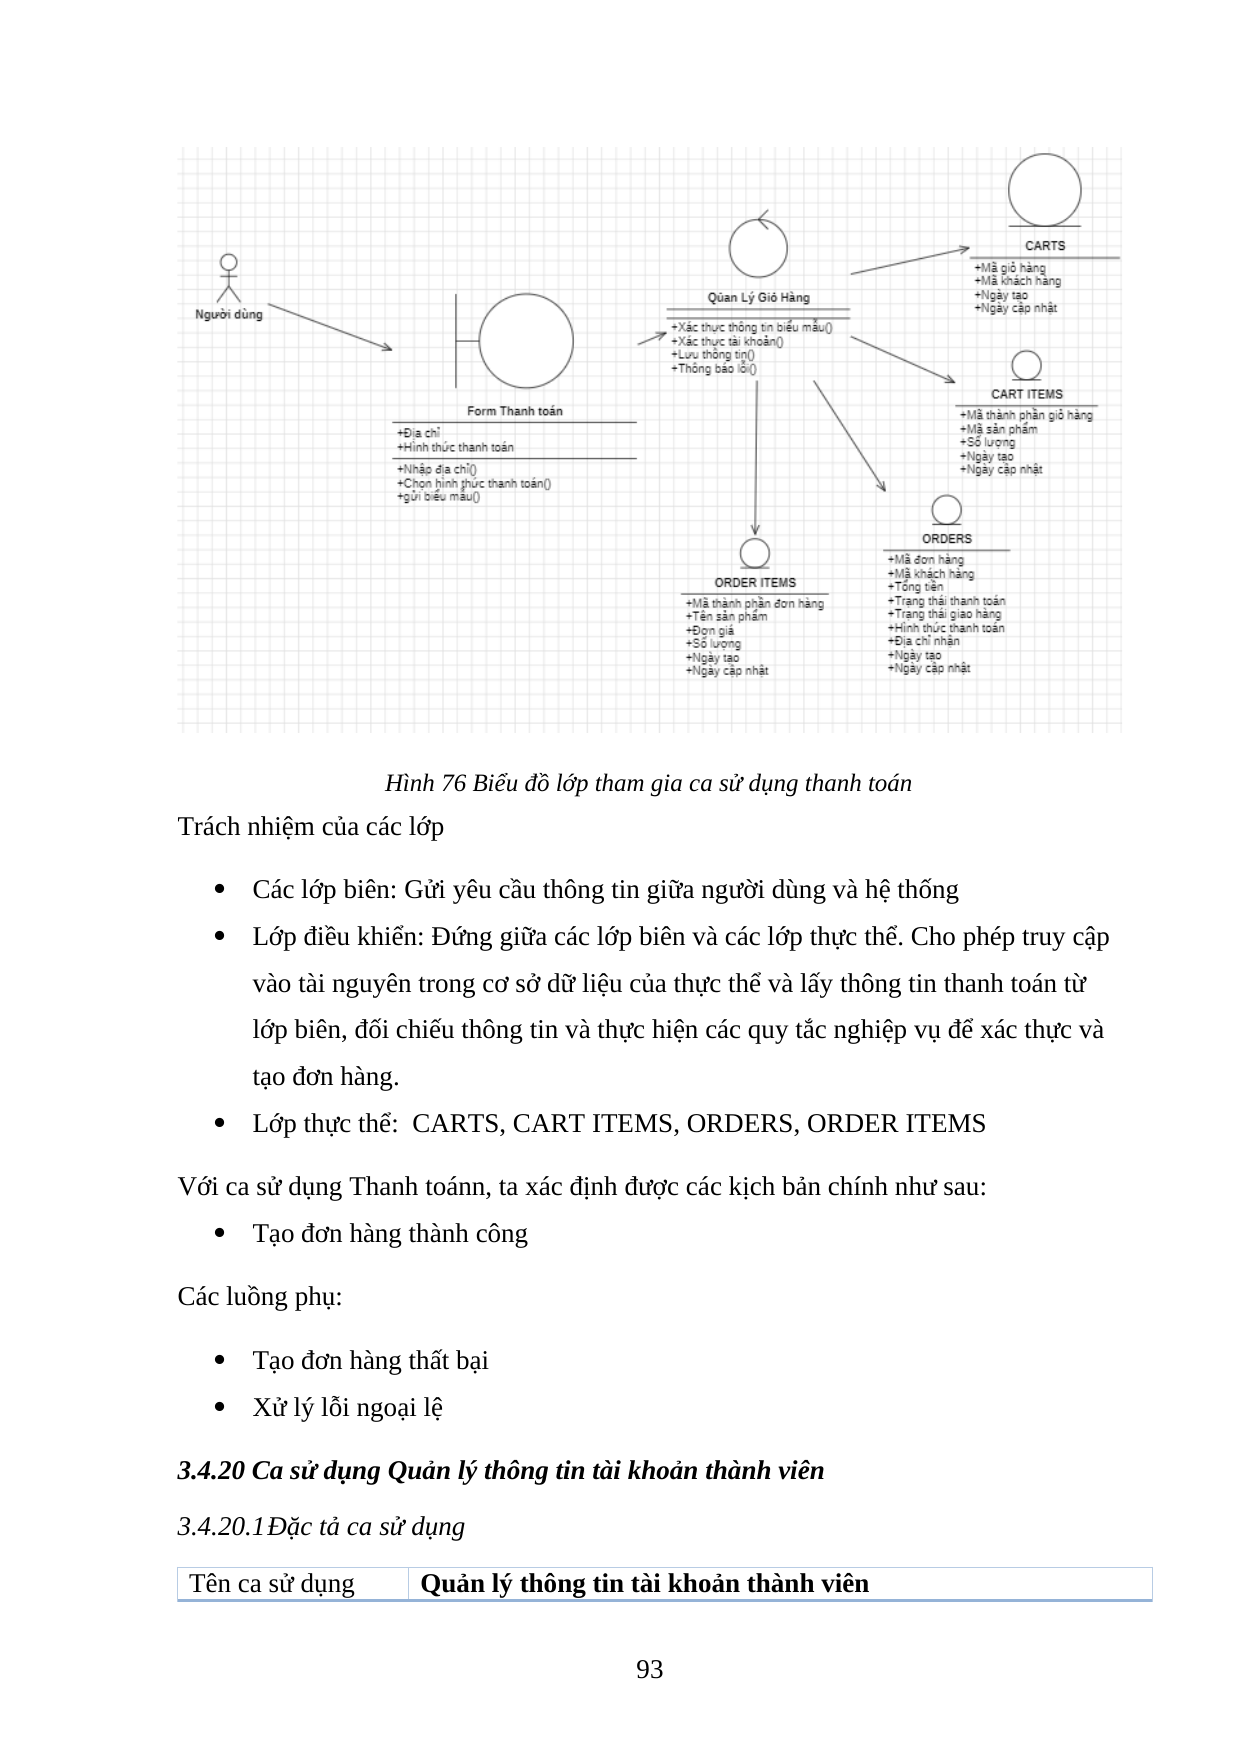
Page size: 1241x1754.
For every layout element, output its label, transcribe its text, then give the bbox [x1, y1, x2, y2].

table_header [409, 1568, 1152, 1599]
text Các luồng phụ: [177, 1281, 1122, 1312]
picture [177, 147, 1123, 733]
list Xử lý lỗi ngoại lệ [215, 1391, 1122, 1422]
list Tạo đơn hàng thất bại [215, 1344, 1122, 1375]
list Lớp thực thể: CARTS, CART ITEMS, ORDERS, ORDER ITEMS [215, 1107, 1122, 1138]
text Hình 76 Biểu đồ lớp tham gia ca sử dụng thanh toán [177, 768, 1122, 797]
text Với ca sử dụng Thanh toánn, ta xác định được các kịch bản chính như sau: [177, 1170, 1122, 1201]
subtitle Ca sử dụng Quản lý thông tin tài khoản thành viên [177, 1454, 1122, 1485]
list Lớp điều khiển: Đứng giữa các lớp biên và các lớp thực thể. Cho phép truy cập vào tài nguyên trong cơ sở dữ liệu của thực thể và lấy thông tin thanh toán từ lớp biên, đối chiếu thông tin và thực hiện các quy tắc nghiệp vụ để xác thực và tạo đơn hàng. [215, 920, 1122, 1091]
table_header Tên ca sử dụng [178, 1568, 408, 1599]
list Các lớp biên: Gửi yêu cầu thông tin giữa người dùng và hệ thống [215, 873, 1122, 904]
subtitle Đặc tả ca sử dụng [177, 1510, 1122, 1542]
list Tạo đơn hàng thành công [215, 1217, 1122, 1248]
text Trách nhiệm của các lớp [177, 810, 1122, 841]
